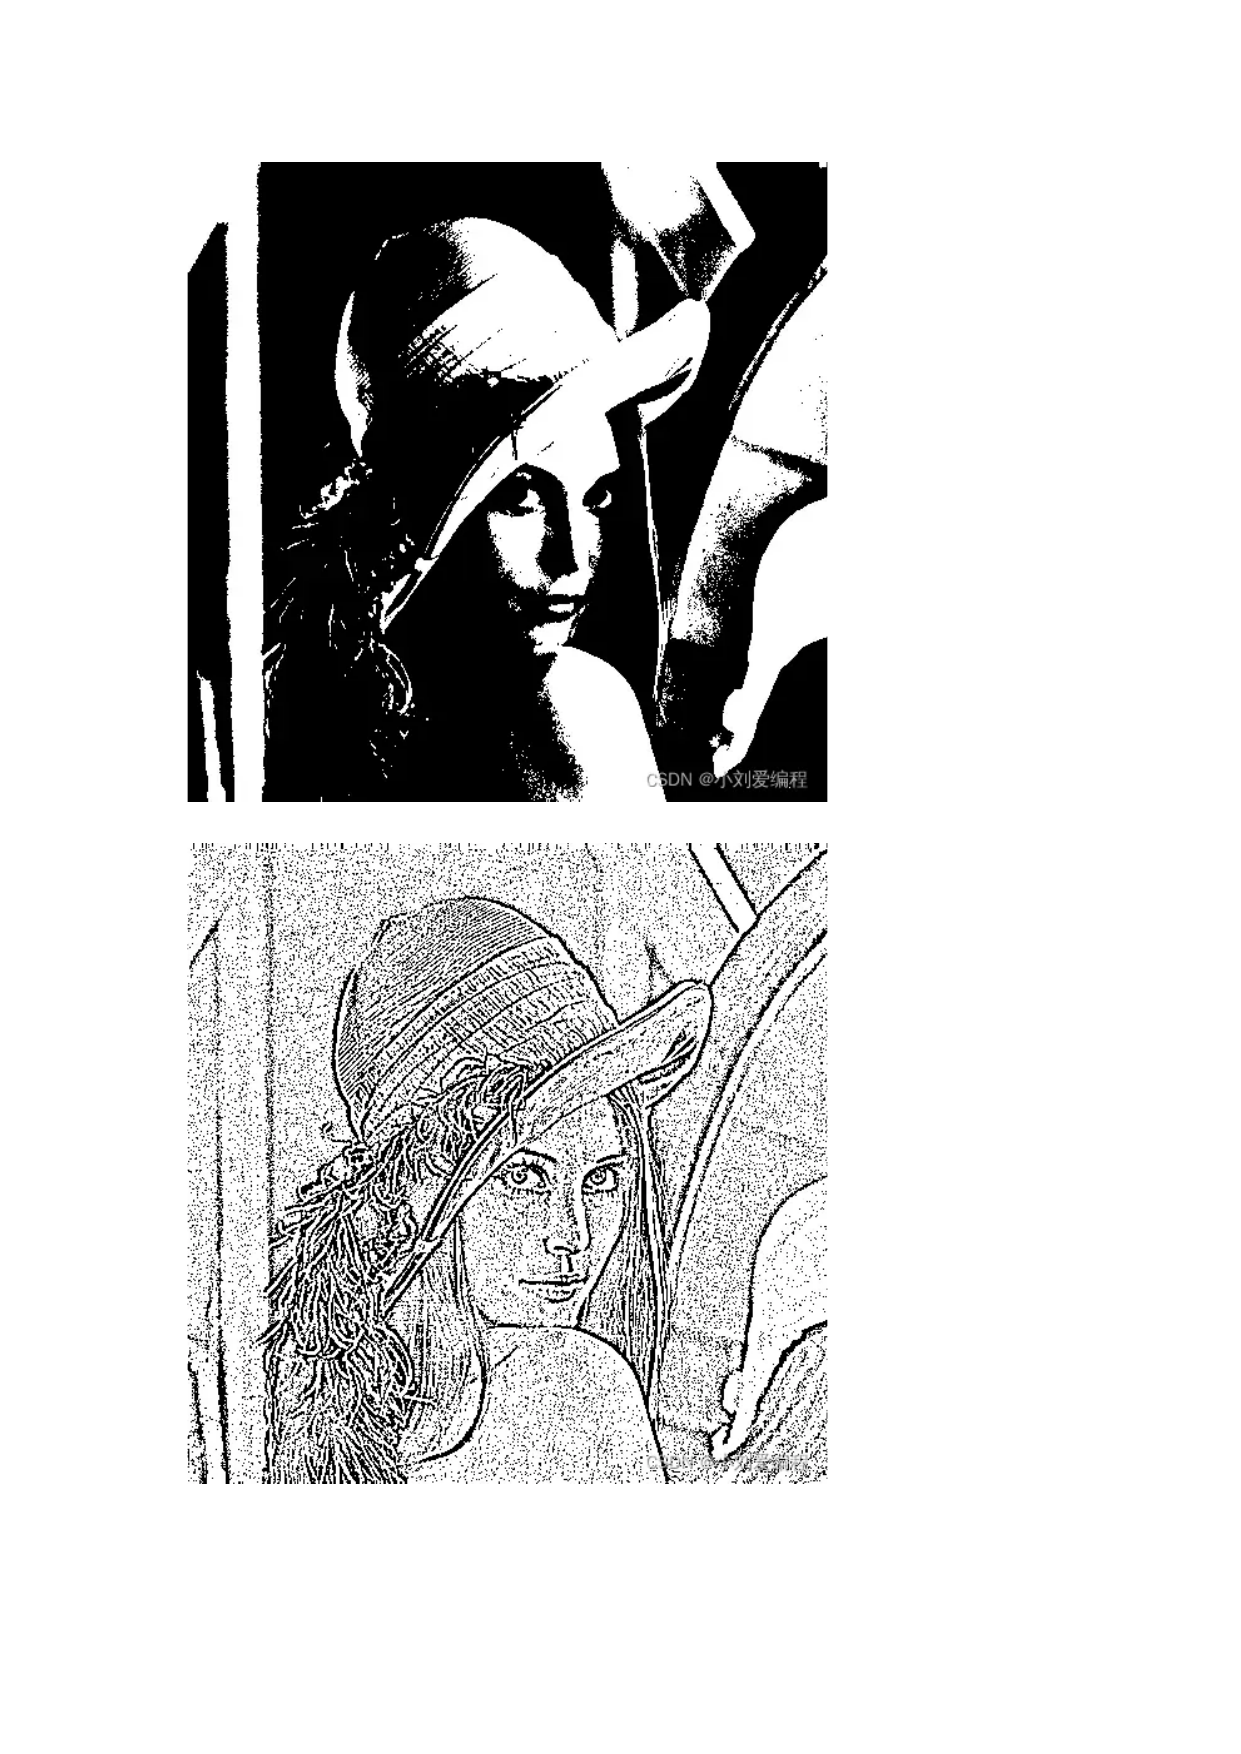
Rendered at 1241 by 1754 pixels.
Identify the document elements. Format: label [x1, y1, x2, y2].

picture [187, 843, 828, 1484]
picture [187, 162, 828, 802]
